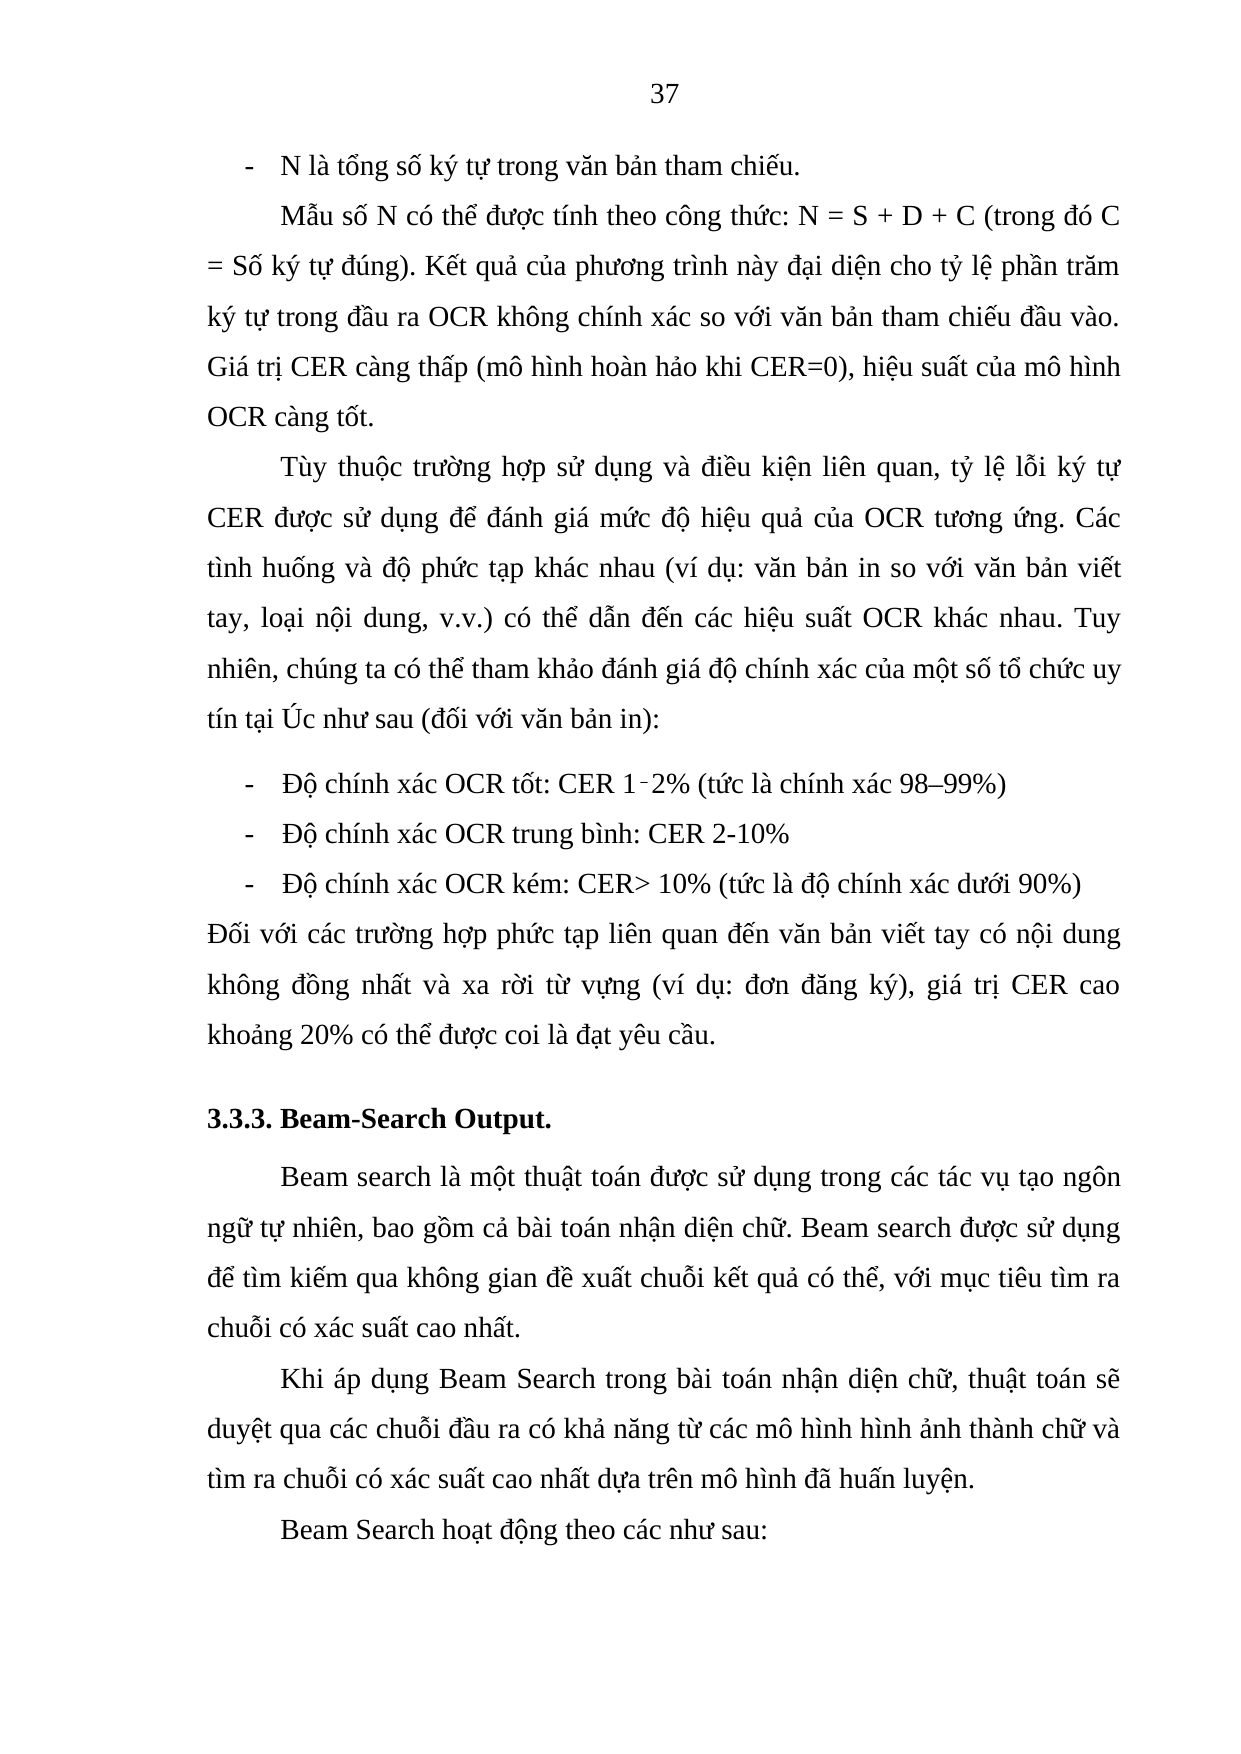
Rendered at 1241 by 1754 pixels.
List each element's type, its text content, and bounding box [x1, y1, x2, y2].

text Khi áp dụng Beam Search trong bài toán nhận diện chữ, thuật toán sẽ duyệt qua các chuỗi đầu ra có khả năng từ các mô hình hình ảnh thành chữ và tìm ra chuỗi có xác suất cao nhất dựa trên mô hình đã huấn luyện. [207, 1361, 1122, 1495]
text Đối với các trường hợp phức tạp liên quan đến văn bản viết tay có nội dung không đồng nhất và xa rời từ vựng (ví dụ: đơn đăng ký), giá trị CER cao khoảng 20% có thể được coi là đạt yêu cầu. [207, 917, 1122, 1051]
list N là tổng số ký tự trong văn bản tham chiếu. [244, 148, 1122, 181]
text Mẫu số N có thể được tính theo công thức: N = S + D + C (trong đó C = Số ký tự đúng). Kết quả của phương trình này đại diện cho tỷ lệ phần trăm ký tự trong đầu ra OCR không chính xác so với văn bản tham chiếu đầu vào. Giá trị CER càng thấp (mô hình hoàn hảo khi CER=0), hiệu suất của mô hình OCR càng tốt. [207, 198, 1122, 433]
text Beam search là một thuật toán được sử dụng trong các tác vụ tạo ngôn ngữ tự nhiên, bao gồm cả bài toán nhận diện chữ. Beam search được sử dụng để tìm kiếm qua không gian đề xuất chuỗi kết quả có thể, với mục tiêu tìm ra chuỗi có xác suất cao nhất. [207, 1159, 1122, 1344]
text Beam Search hoạt động theo các như sau: [207, 1512, 1122, 1545]
list Độ chính xác OCR kém: CER> 10% (tức là độ chính xác dưới 90%) [244, 866, 1122, 900]
list Độ chính xác OCR tốt: CER 1‐2% (tức là chính xác 98–99%) [244, 766, 1122, 799]
subtitle 3.3.3. Beam-Search Output. [207, 1101, 1122, 1134]
text Tùy thuộc trường hợp sử dụng và điều kiện liên quan, tỷ lệ lỗi ký tự CER được sử dụng để đánh giá mức độ hiệu quả của OCR tương ứng. Các tình huống và độ phức tạp khác nhau (ví dụ: văn bản in so với văn bản viết tay, loại nội dung, v.v.) có thể dẫn đến các hiệu suất OCR khác nhau. Tuy nhiên, chúng ta có thể tham khảo đánh giá độ chính xác của một số tổ chức uy tín tại Úc như sau (đối với văn bản in): [207, 449, 1122, 735]
list Độ chính xác OCR trung bình: CER 2-10% [244, 816, 1122, 849]
